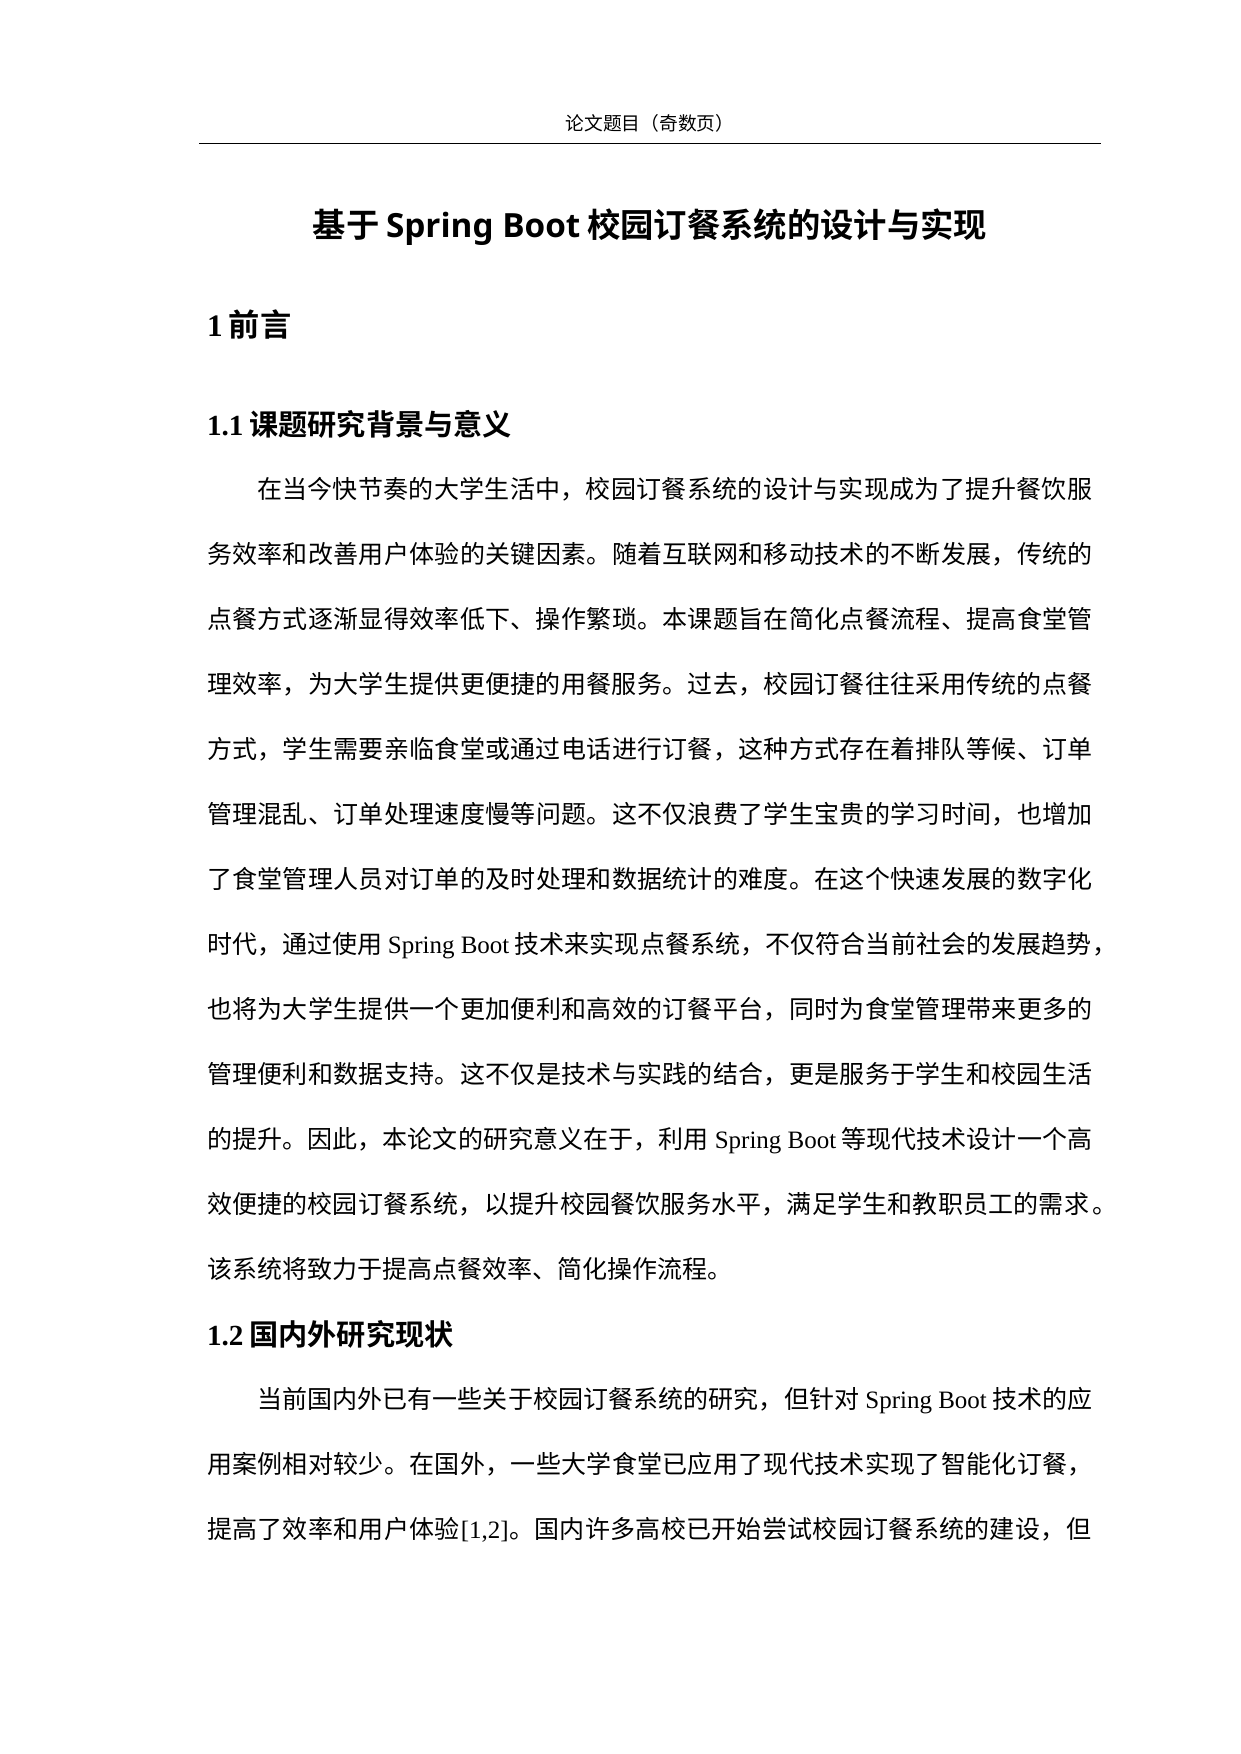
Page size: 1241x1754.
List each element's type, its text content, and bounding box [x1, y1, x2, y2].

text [207, 1365, 1092, 1560]
text 基于Spring Boot校园订餐系统的设计与实现 [207, 190, 1092, 255]
subtitle 1.2国内外研究现状 [207, 1300, 1092, 1365]
text 在当今快节奏的大学生活中，校园订餐系统的设计与实现成为了提升餐饮服务效率和改善用户体验的关键因素。随着互联网和移动技术的不断发展，传统的点餐方式逐渐显得效率低下、操作繁琐。本课题旨在简化点餐流程、提高食堂管理效率，为大学生提供更便捷的用餐服务。过去，校园订餐往往采用传统的点餐方式，学生需要亲临食堂或通过电话进行订餐，这种方式存在着排队等候、订单管理混乱、订单处理速度慢等问题。这不仅浪费了学生宝贵的学习时间，也增加了食堂管理人员对订单的及时处理和数据统计的难度。在这个快速发展的数字化时代，通过使用Spring Boot技术来实现点餐系统，不仅符合当前社会的发展趋势，也将为大学生提供一个更加便利和高效的订餐平台，同时为食堂管理带来更多的管理便利和数据支持。这不仅是技术与实践的结合，更是服务于学生和校园生活的提升。因此，本论文的研究意义在于，利用Spring Boot等现代技术设计一个高效便捷的校园订餐系统，以提升校园餐饮服务水平，满足学生和教职员工的需求。该系统将致力于提高点餐效率、简化操作流程。 [207, 455, 1092, 1300]
subtitle 1前言 [207, 291, 1092, 356]
subtitle 1.1课题研究背景与意义 [207, 390, 1092, 455]
